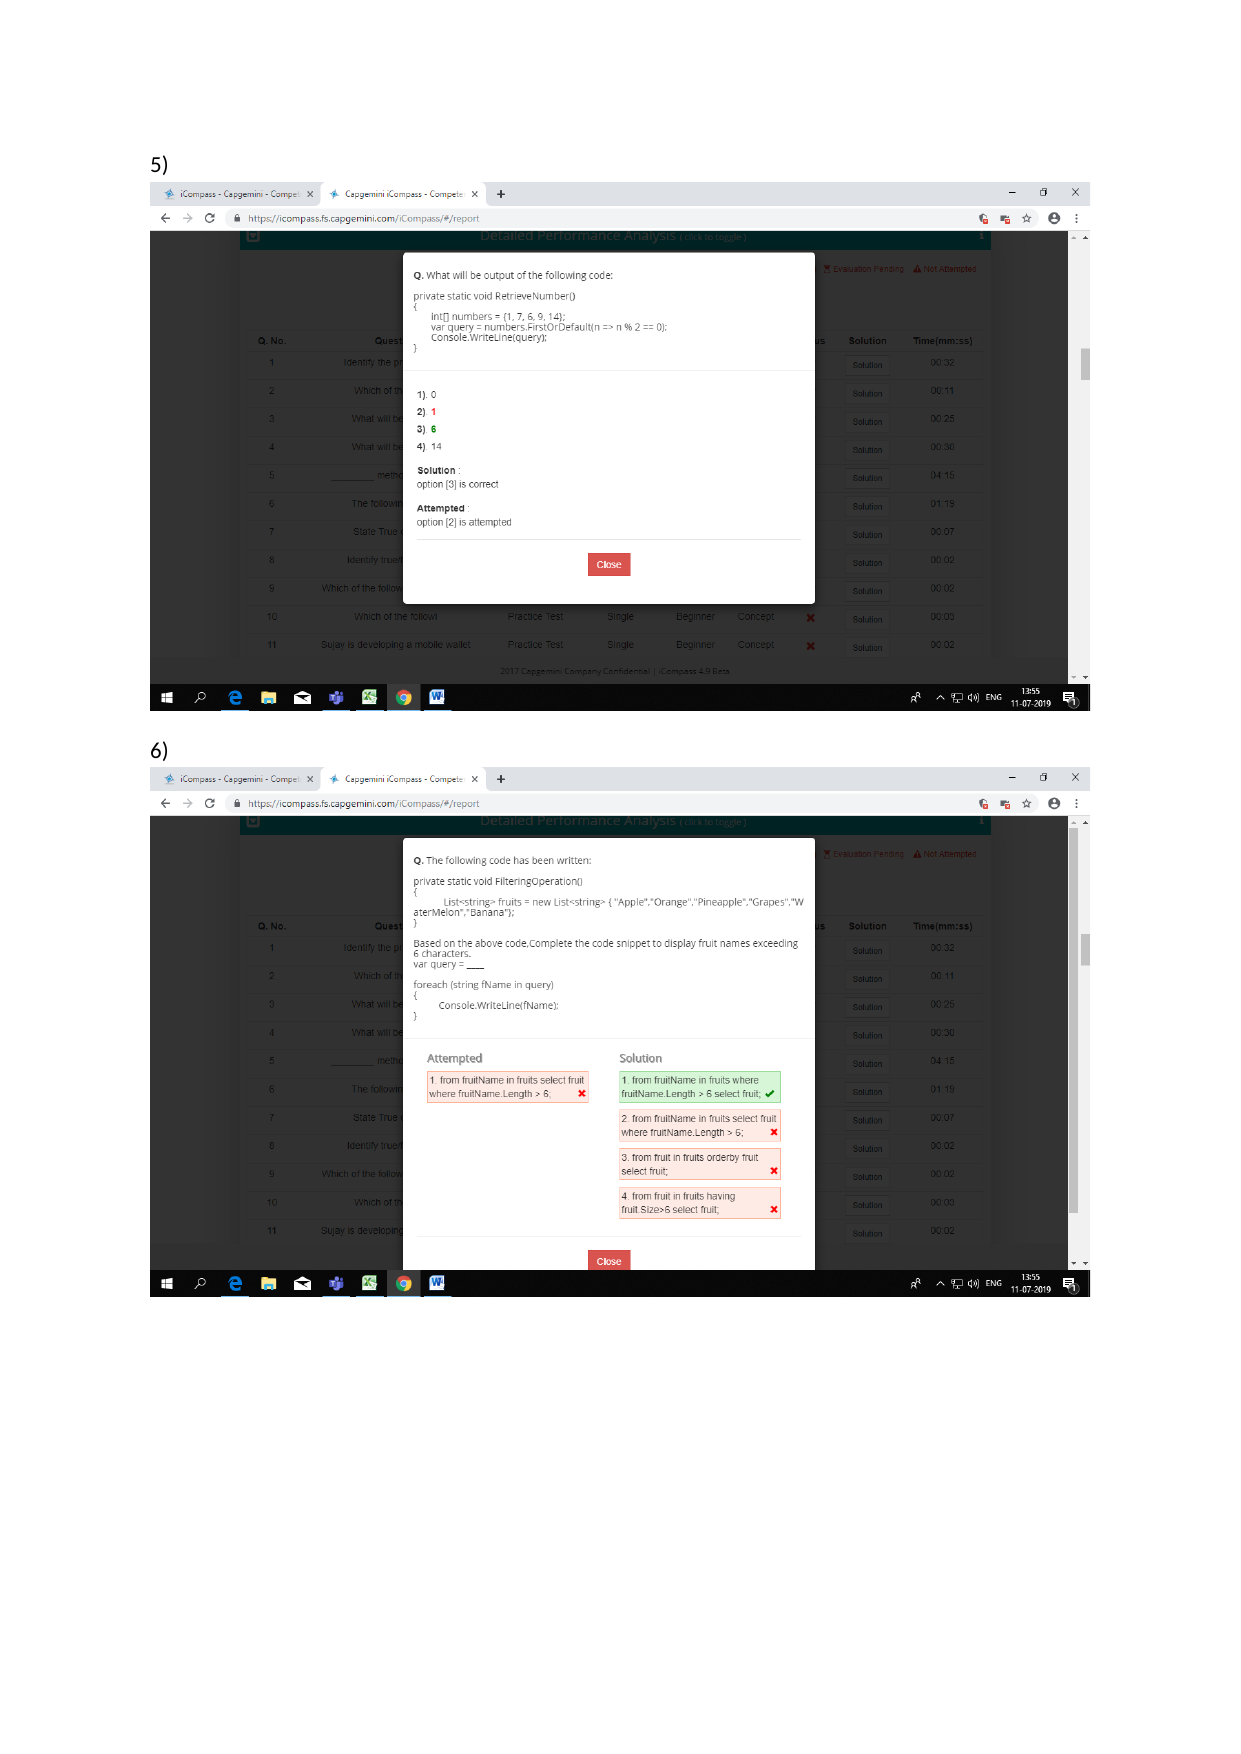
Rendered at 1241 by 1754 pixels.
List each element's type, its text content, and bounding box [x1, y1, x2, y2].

text 6) [150, 736, 1090, 767]
picture [150, 182, 1091, 711]
text 5) [150, 150, 1090, 182]
picture [150, 767, 1091, 1297]
